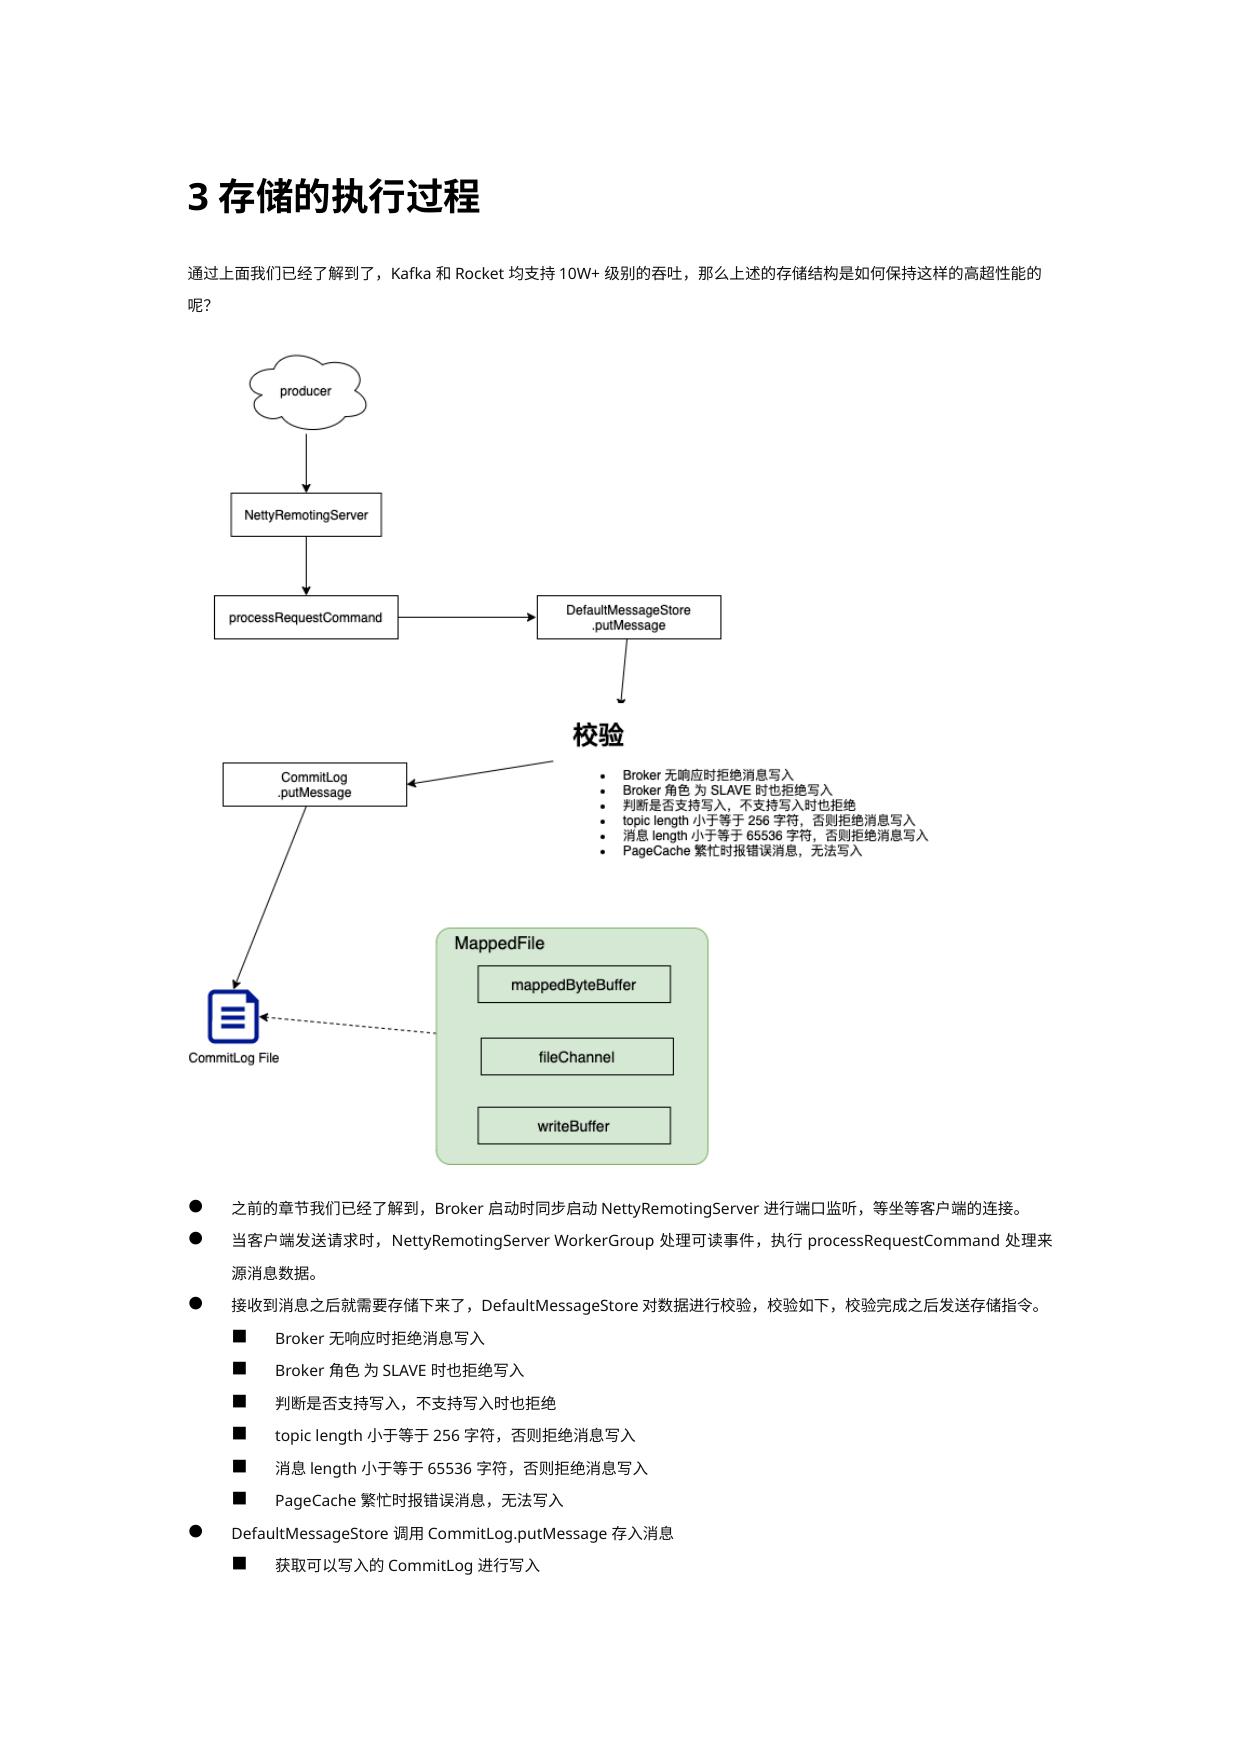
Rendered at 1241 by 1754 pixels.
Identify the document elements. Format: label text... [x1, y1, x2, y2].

picture [187, 347, 945, 1165]
subtitle 3 存储的执行过程 [187, 162, 1053, 227]
list 消息 length 小于等于 65536 字符，否则拒绝消息写入 [231, 1451, 1053, 1484]
list PageCache 繁忙时报错误消息，无法写入 [231, 1484, 1053, 1516]
list 当客户端发送请求时，NettyRemotingServer WorkerGroup 处理可读事件，执行 processRequestCommand 处理来源消息数据。 [187, 1224, 1053, 1289]
list DefaultMessageStore 调用 CommitLog.putMessage 存入消息 [187, 1516, 1053, 1549]
list Broker 角色 为 SLAVE 时也拒绝写入 [231, 1354, 1053, 1386]
list topic length 小于等于 256 字符，否则拒绝消息写入 [231, 1419, 1053, 1451]
list 接收到消息之后就需要存储下来了，DefaultMessageStore对数据进行校验，校验如下，校验完成之后发送存储指令。 [187, 1289, 1053, 1321]
list 判断是否支持写入，不支持写入时也拒绝 [231, 1386, 1053, 1419]
text 通过上面我们已经了解到了，Kafka 和 Rocket 均支持 10W+ 级别的吞吐，那么上述的存储结构是如何保持这样的高超性能的呢？ [187, 256, 1053, 321]
list 获取可以写入的 CommitLog 进行写入 [231, 1549, 1053, 1581]
list Broker 无响应时拒绝消息写入 [231, 1321, 1053, 1354]
list 之前的章节我们已经了解到，Broker 启动时同步启动 NettyRemotingServer 进行端口监听，等坐等客户端的连接。 [187, 1191, 1053, 1224]
